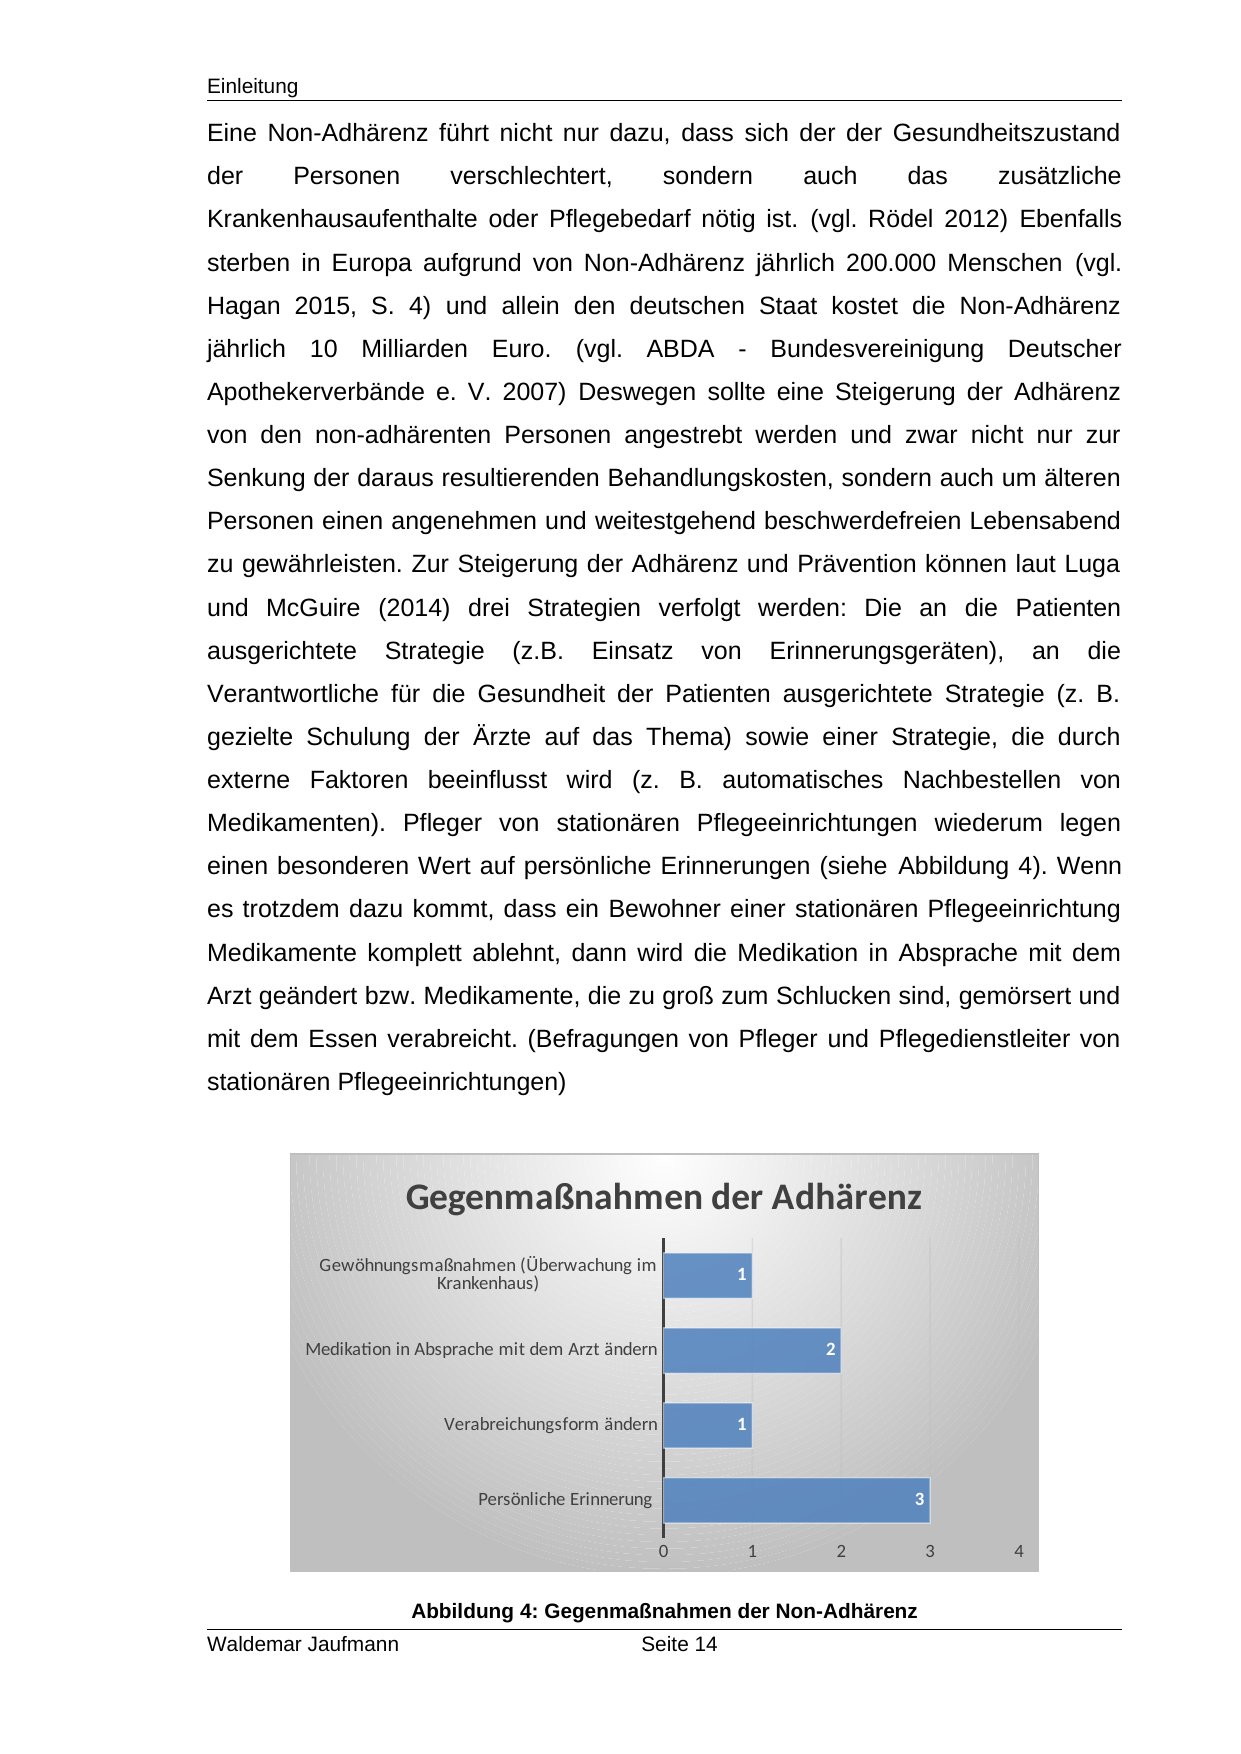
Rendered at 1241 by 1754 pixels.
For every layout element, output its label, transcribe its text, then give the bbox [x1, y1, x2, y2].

text Abbildung 4: Gegenmaßnahmen der Non-Adhärenz [207, 1599, 1122, 1623]
text Eine Non-Adhärenz führt nicht nur dazu, dass sich der der Gesundheitszustand der Personen verschlechtert, sondern auch das zusätzliche Krankenhausaufenthalte oder Pflegebedarf nötig ist. (vgl. Rödel 2012) Ebenfalls sterben in Europa aufgrund von Non-Adhärenz jährlich 200.000 Menschen (vgl. Hagan 2015, S. 4) und allein den deutschen Staat kostet die Non-Adhärenz jährlich 10 Milliarden Euro. (vgl. ABDA - Bundesvereinigung Deutscher Apothekerverbände e. V. 2007) Deswegen sollte eine Steigerung der Adhärenz von den non-adhärenten Personen angestrebt werden und zwar nicht nur zur Senkung der daraus resultierenden Behandlungskosten, sondern auch um älteren Personen einen angenehmen und weitestgehend beschwerdefreien Lebensabend zu gewährleisten. Zur Steigerung der Adhärenz und Prävention können laut Luga und McGuire (2014) drei Strategien verfolgt werden: Die an die Patienten ausgerichtete Strategie (z.B. Einsatz von Erinnerungsgeräten), an die Verantwortliche für die Gesundheit der Patienten ausgerichtete Strategie (z. B. gezielte Schulung der Ärzte auf das Thema) sowie einer Strategie, die durch externe Faktoren beeinflusst wird (z. B. automatisches Nachbestellen von Medikamenten). Pfleger von stationären Pflegeeinrichtungen wiederum legen einen besonderen Wert auf persönliche Erinnerungen (siehe Abbildung 4). Wenn es trotzdem dazu kommt, dass ein Bewohner einer stationären Pflegeeinrichtung Medikamente komplett ablehnt, dann wird die Medikation in Absprache mit dem Arzt geändert bzw. Medikamente, die zu groß zum Schlucken sind, gemörsert und mit dem Essen verabreicht. (Befragungen von Pfleger und Pflegedienstleiter von stationären Pflegeeinrichtungen) [207, 118, 1122, 1096]
